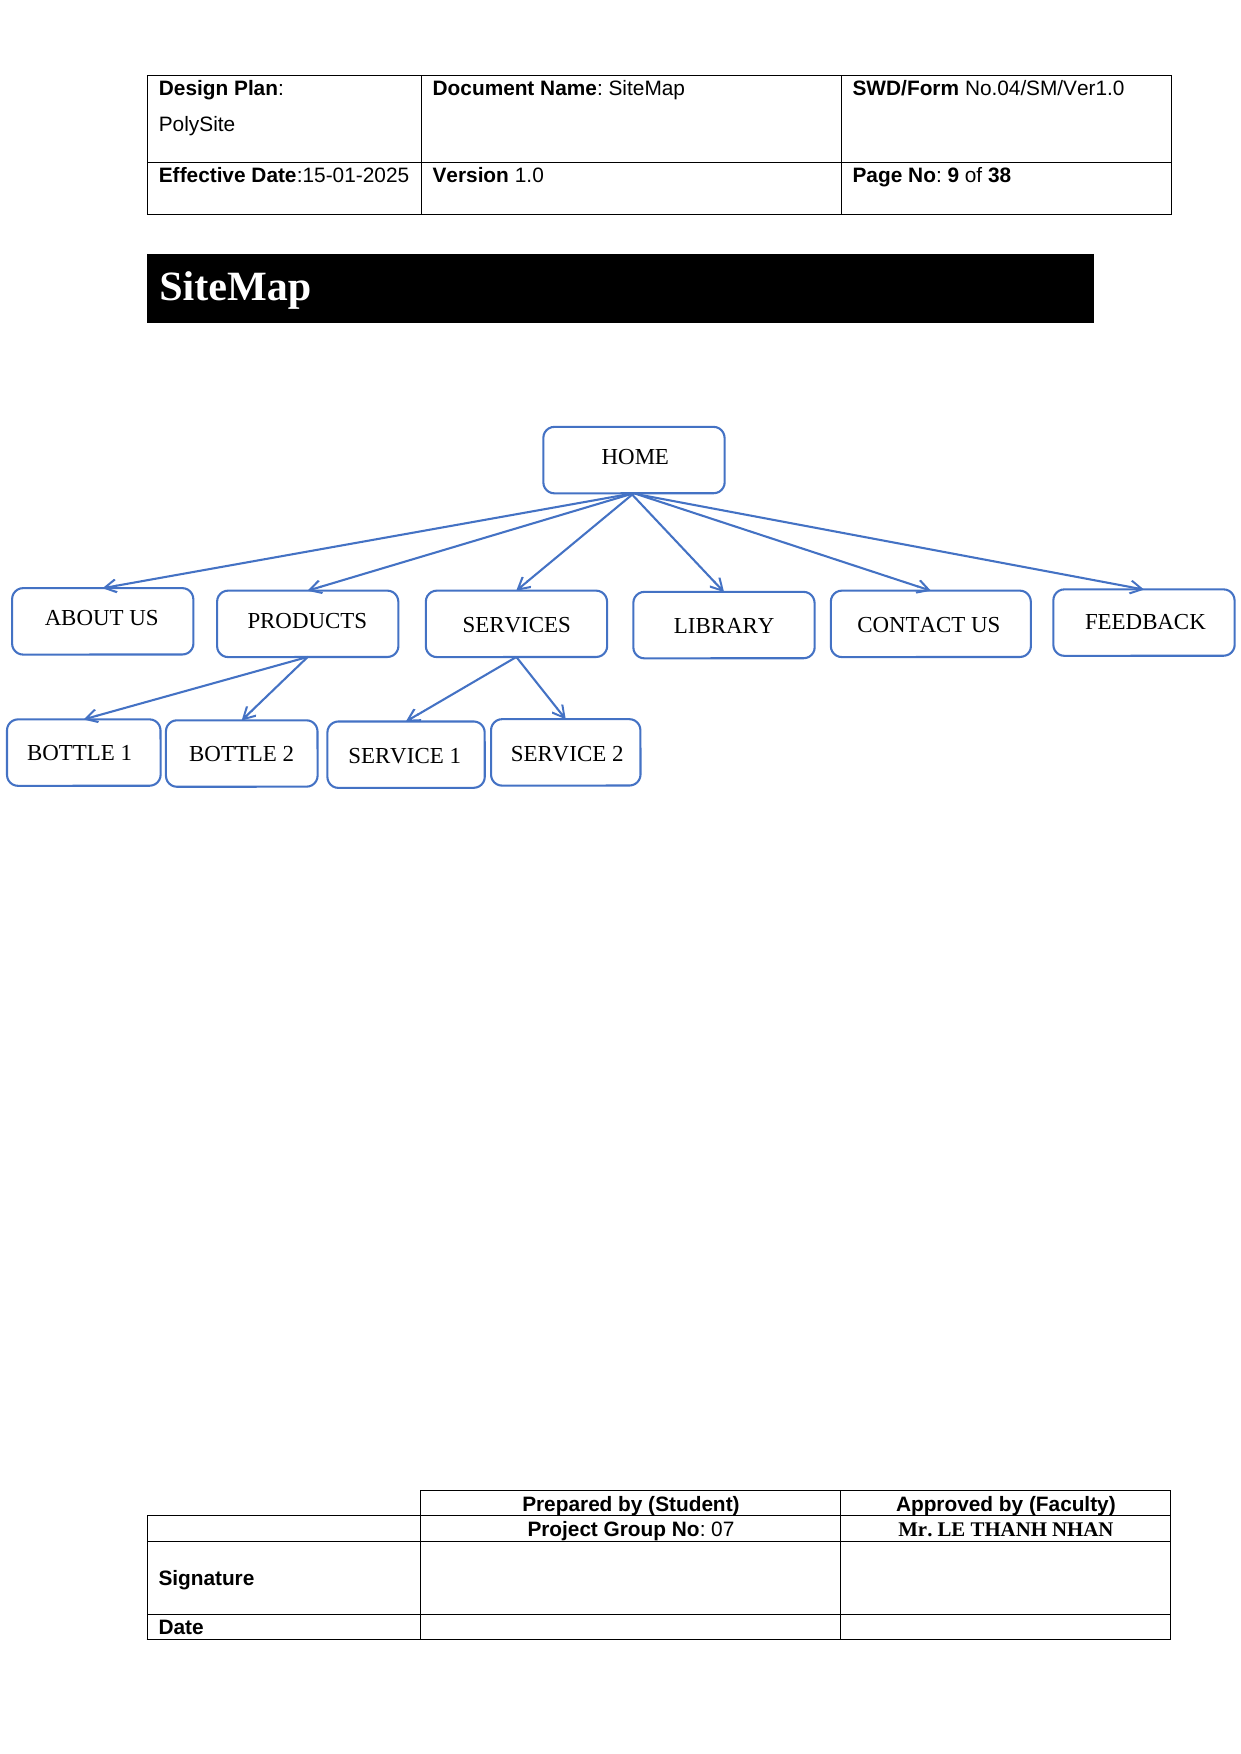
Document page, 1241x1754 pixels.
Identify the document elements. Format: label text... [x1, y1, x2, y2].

table_header SiteMap [148, 255, 1093, 322]
